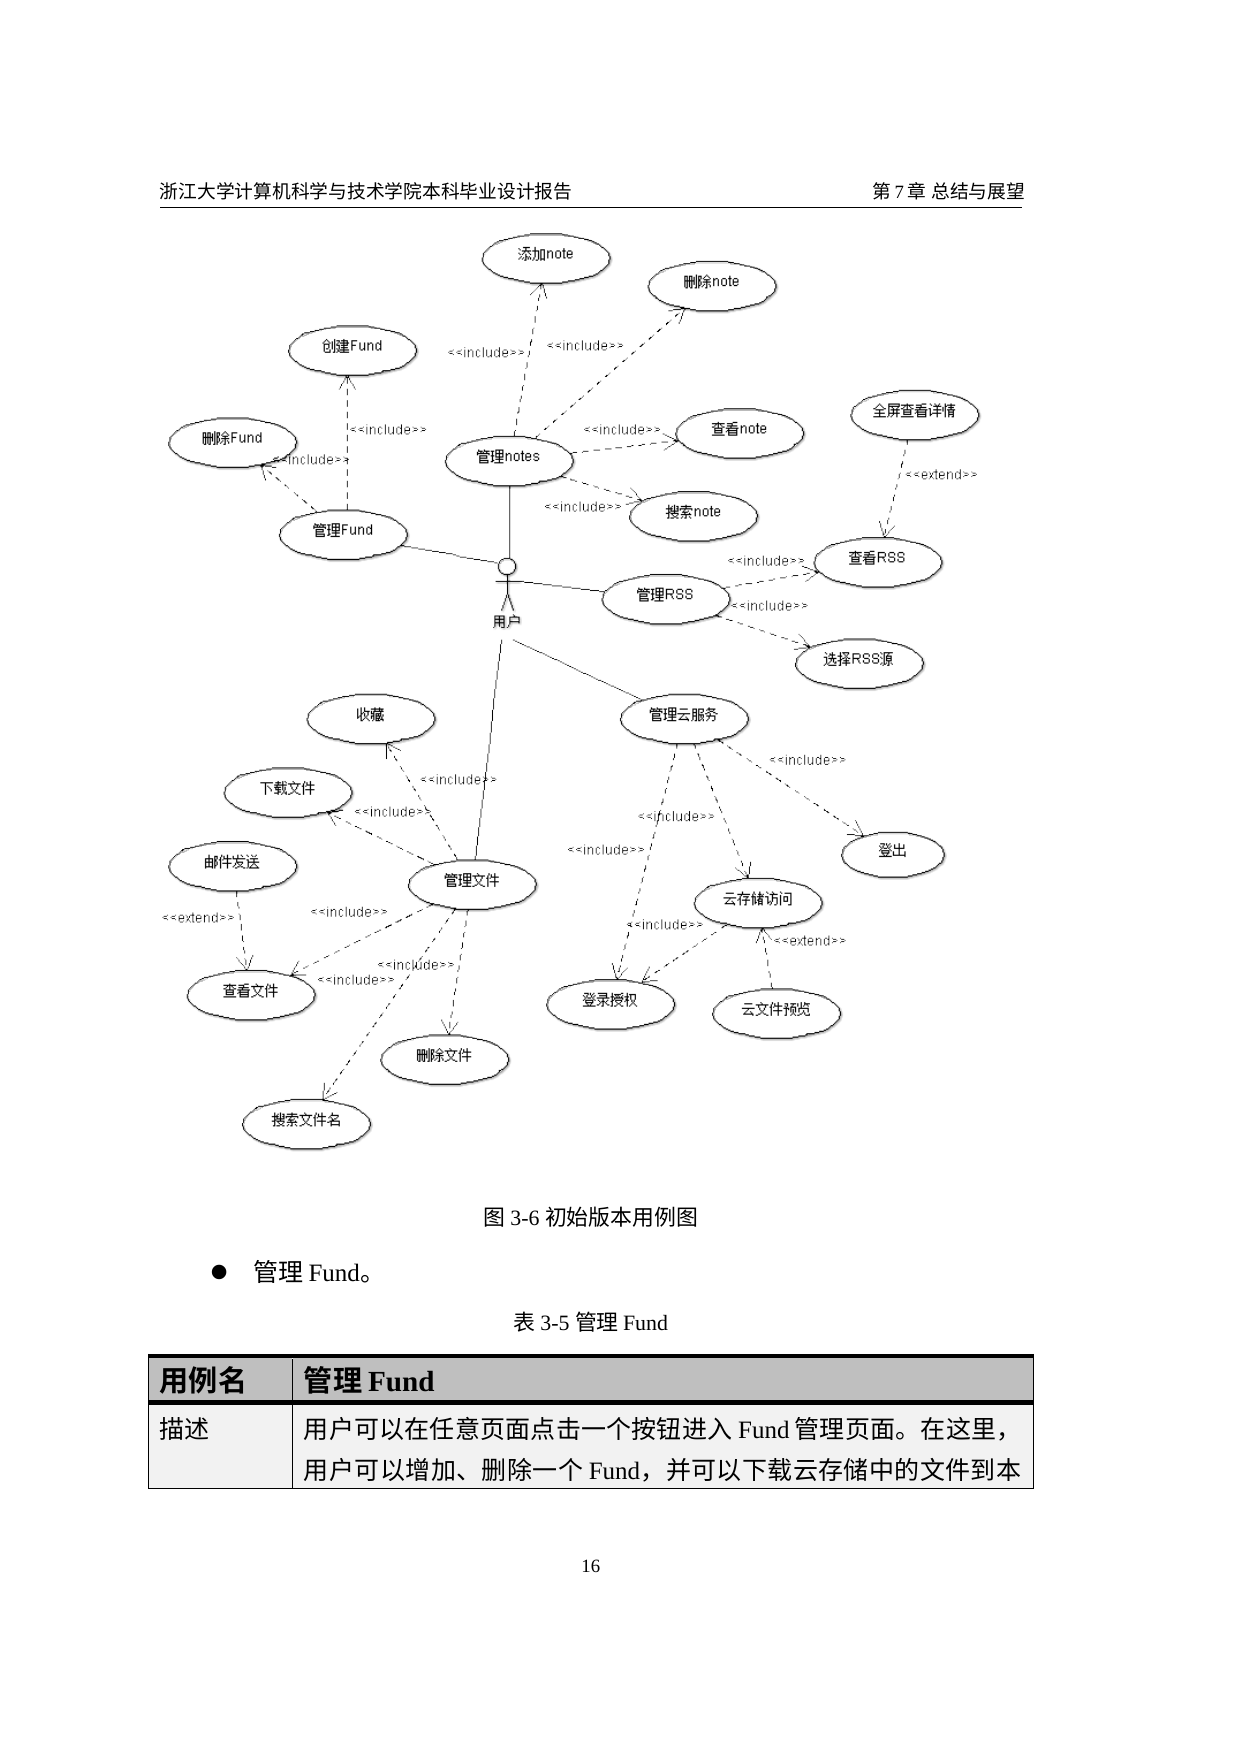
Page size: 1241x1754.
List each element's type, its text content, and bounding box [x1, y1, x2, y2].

table_header 管理Fund [293, 1358, 1033, 1400]
picture [159, 224, 1022, 1184]
table_header 用例名 [149, 1358, 292, 1400]
text 表 3-5 管理Fund [159, 1305, 1022, 1337]
table_cell 描述 [149, 1405, 292, 1488]
table_cell 用户可以在任意页面点击一个按钮进入Fund管理页面。在这里，用户可以增加、删除一个Fund，并可以下载云存储中的文件到本地。 [293, 1405, 1033, 1488]
list 管理Fund。 [209, 1248, 1022, 1289]
